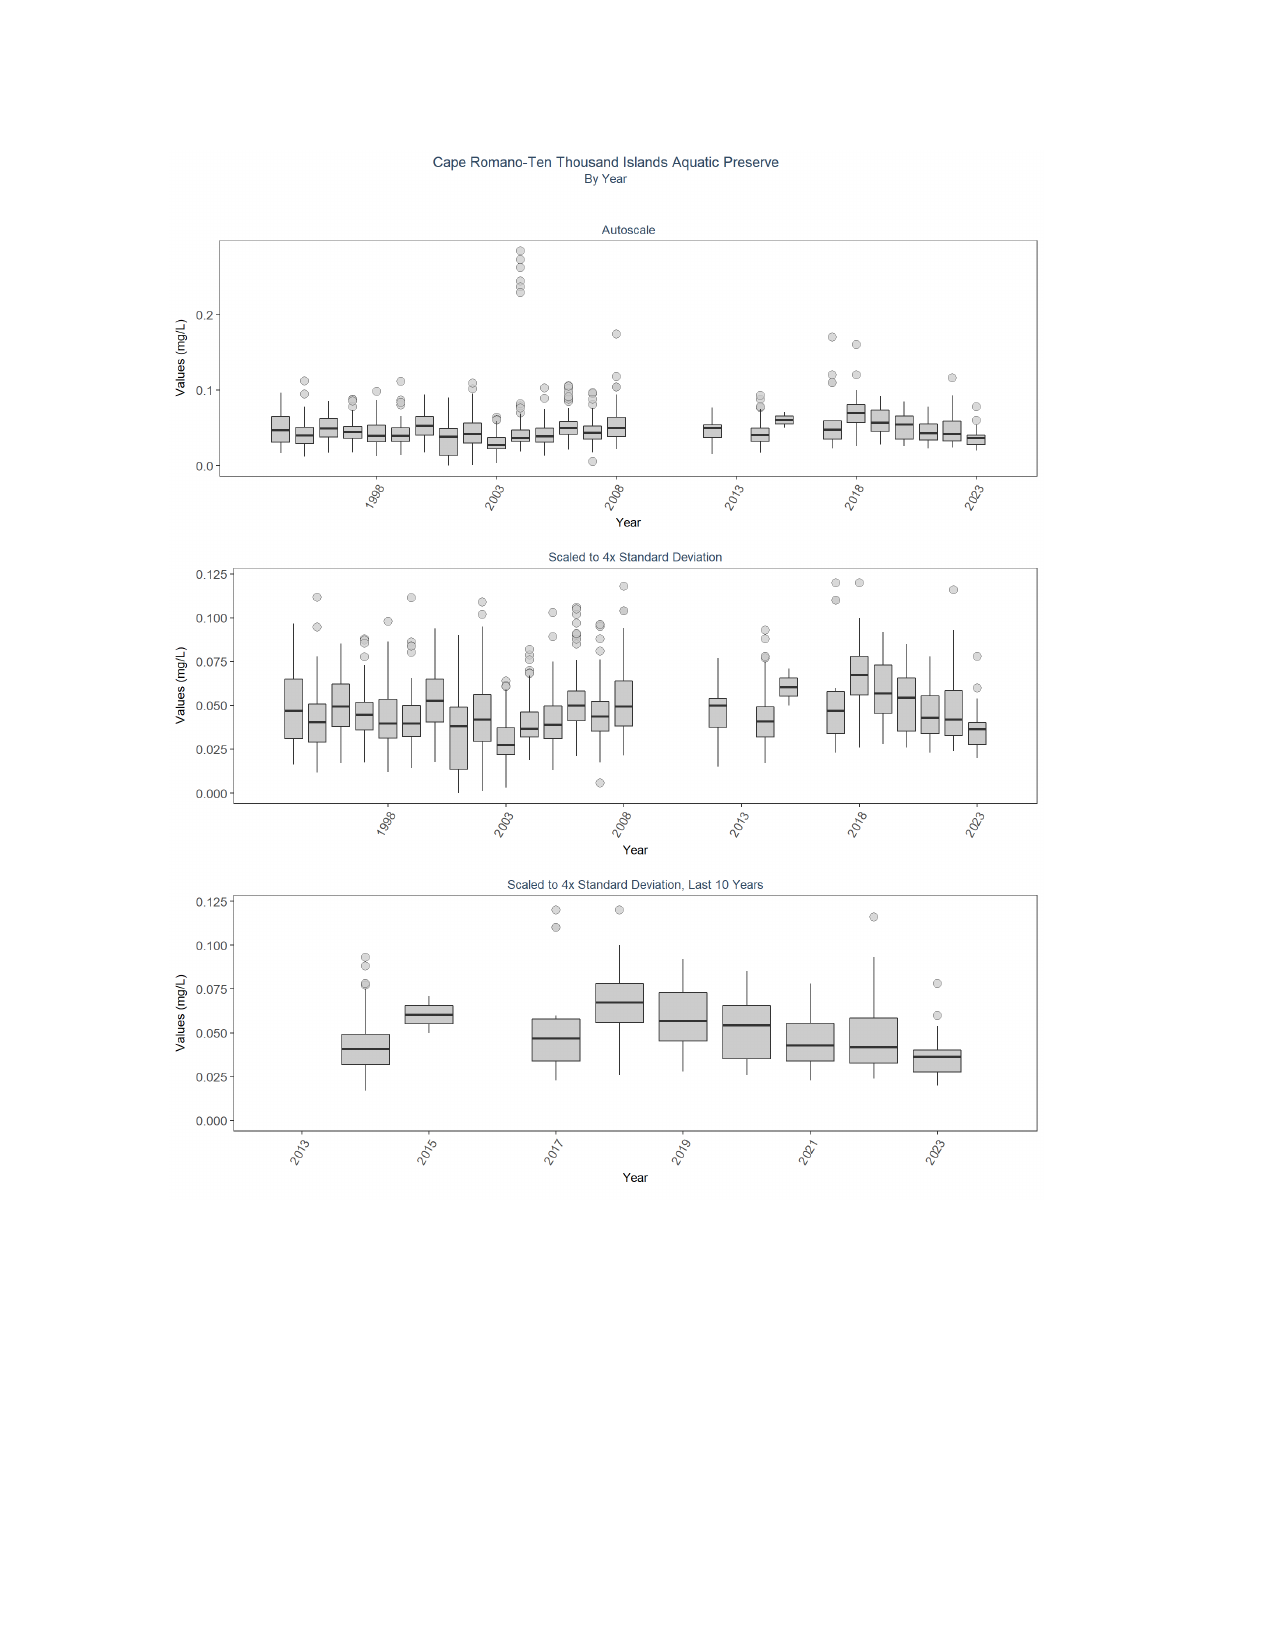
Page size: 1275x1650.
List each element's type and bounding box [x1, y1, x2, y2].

picture [168, 150, 1044, 1200]
